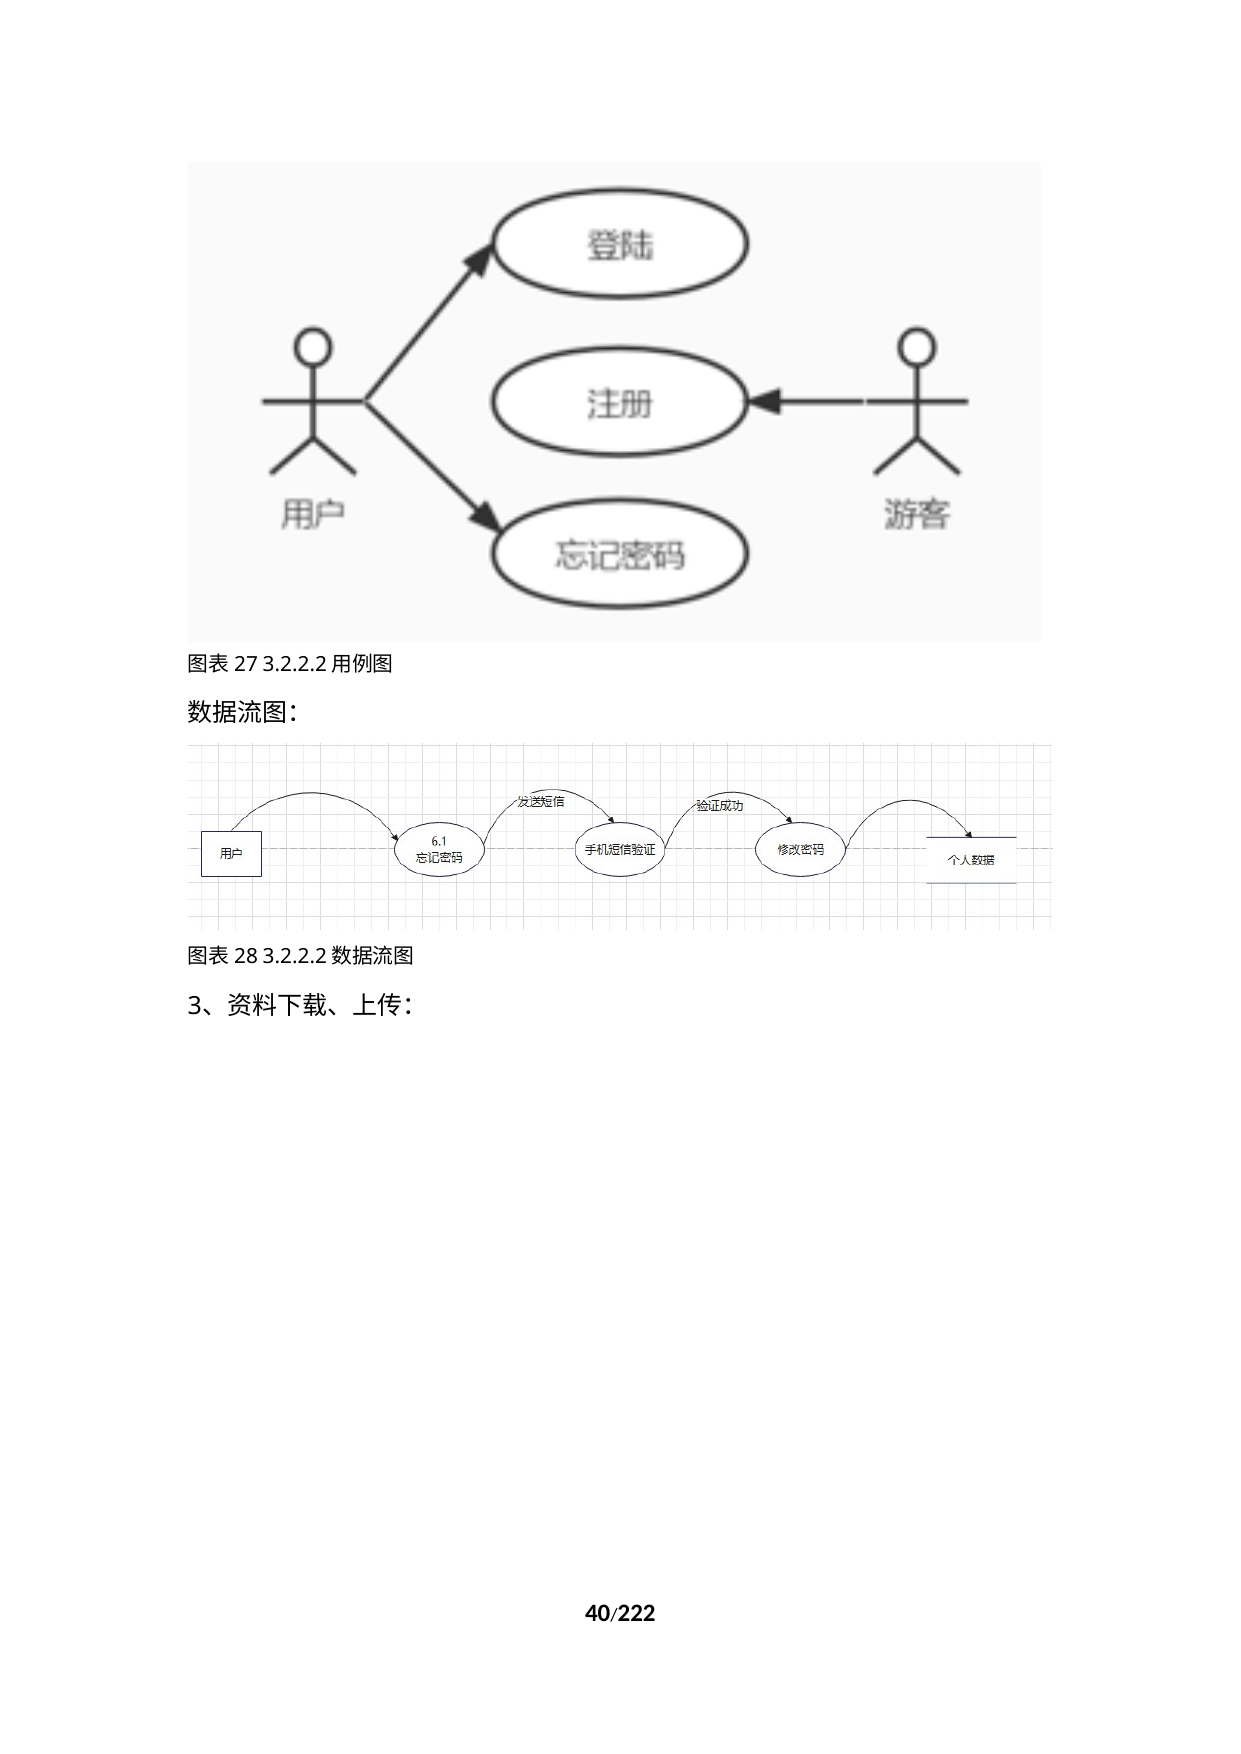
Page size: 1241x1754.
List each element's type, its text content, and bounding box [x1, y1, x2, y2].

text 图表 28 3.2.2.2数据流图 [187, 938, 1053, 971]
text 数据流图： [187, 678, 1053, 743]
text 图表 27 3.2.2.2用例图 [187, 646, 1053, 678]
picture [187, 743, 1053, 930]
text 3、资料下载、上传： [187, 971, 1053, 1036]
